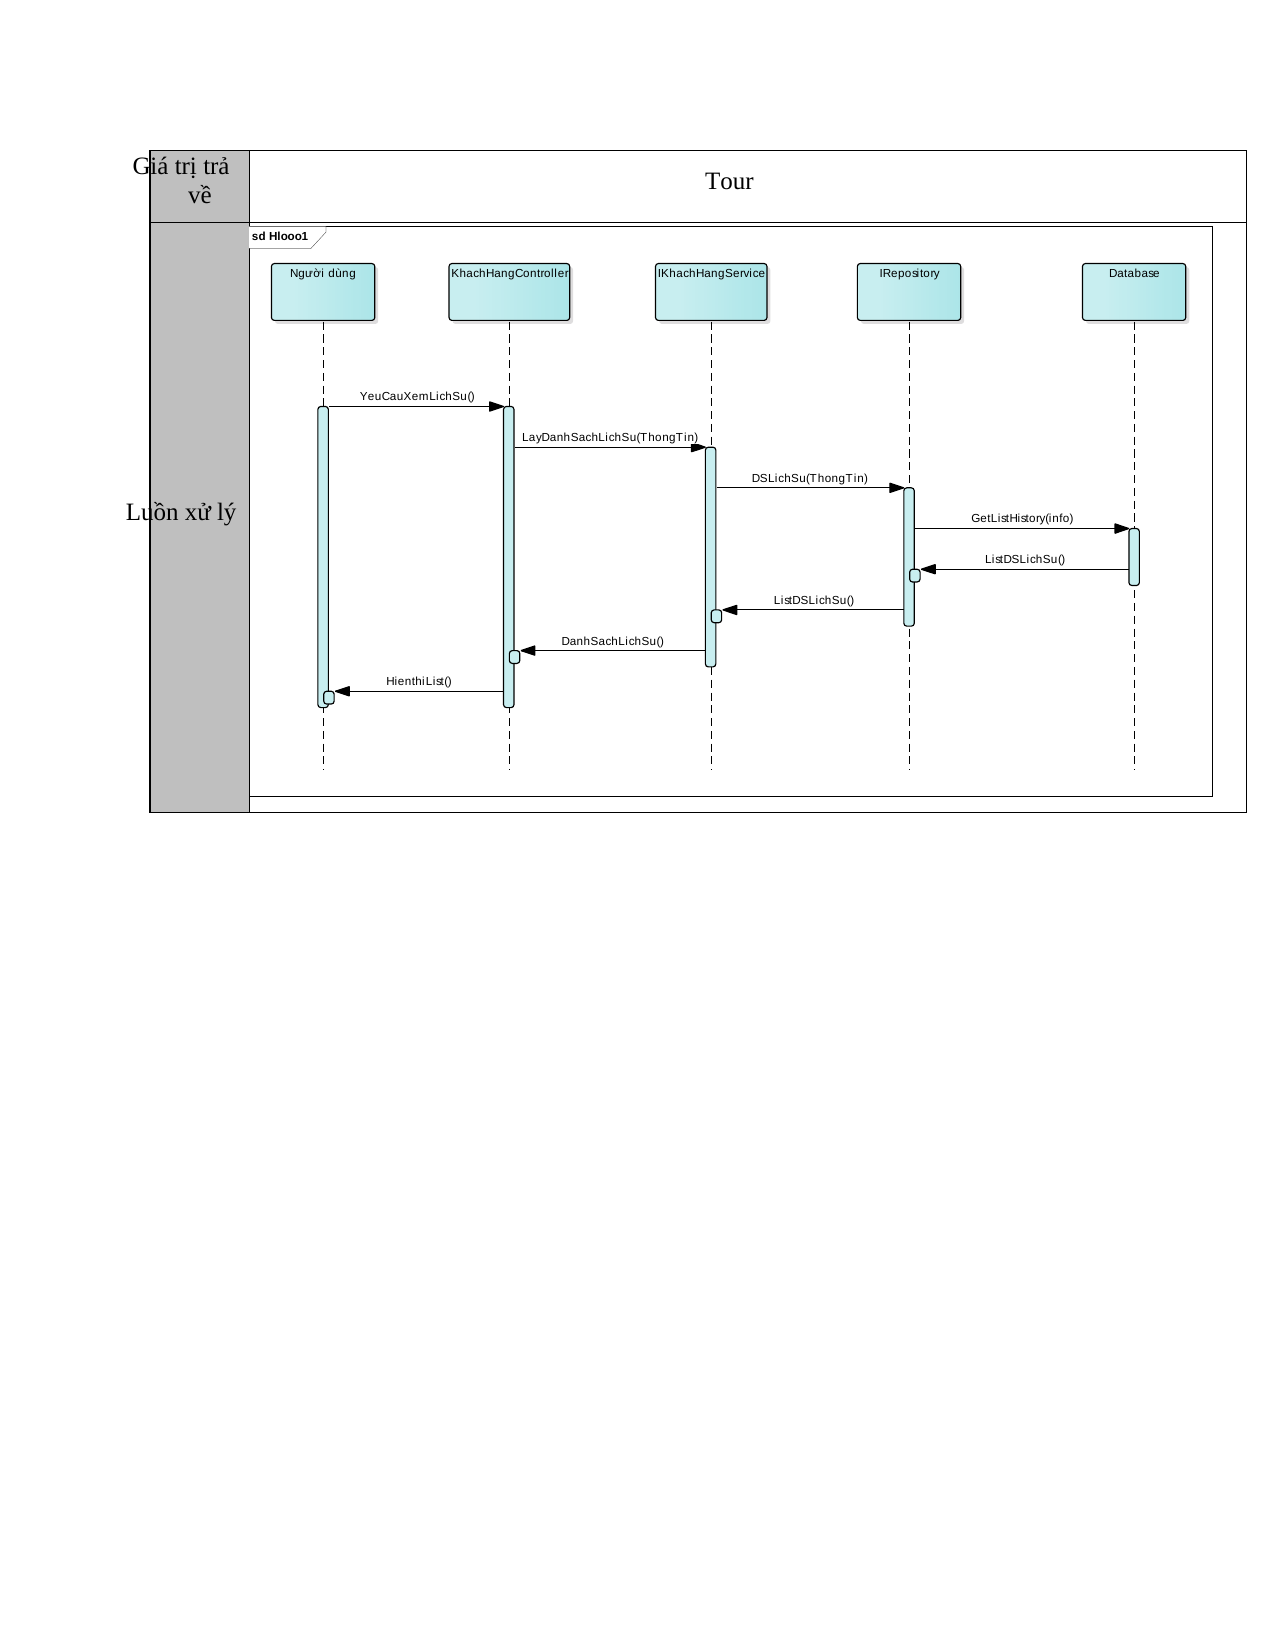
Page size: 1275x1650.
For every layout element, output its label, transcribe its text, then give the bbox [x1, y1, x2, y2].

table_cell Luồn xử lý [151, 223, 249, 812]
table_cell [250, 223, 1246, 812]
table_cell Tour [250, 151, 1246, 222]
table_cell Giá trị trả về [151, 151, 249, 222]
